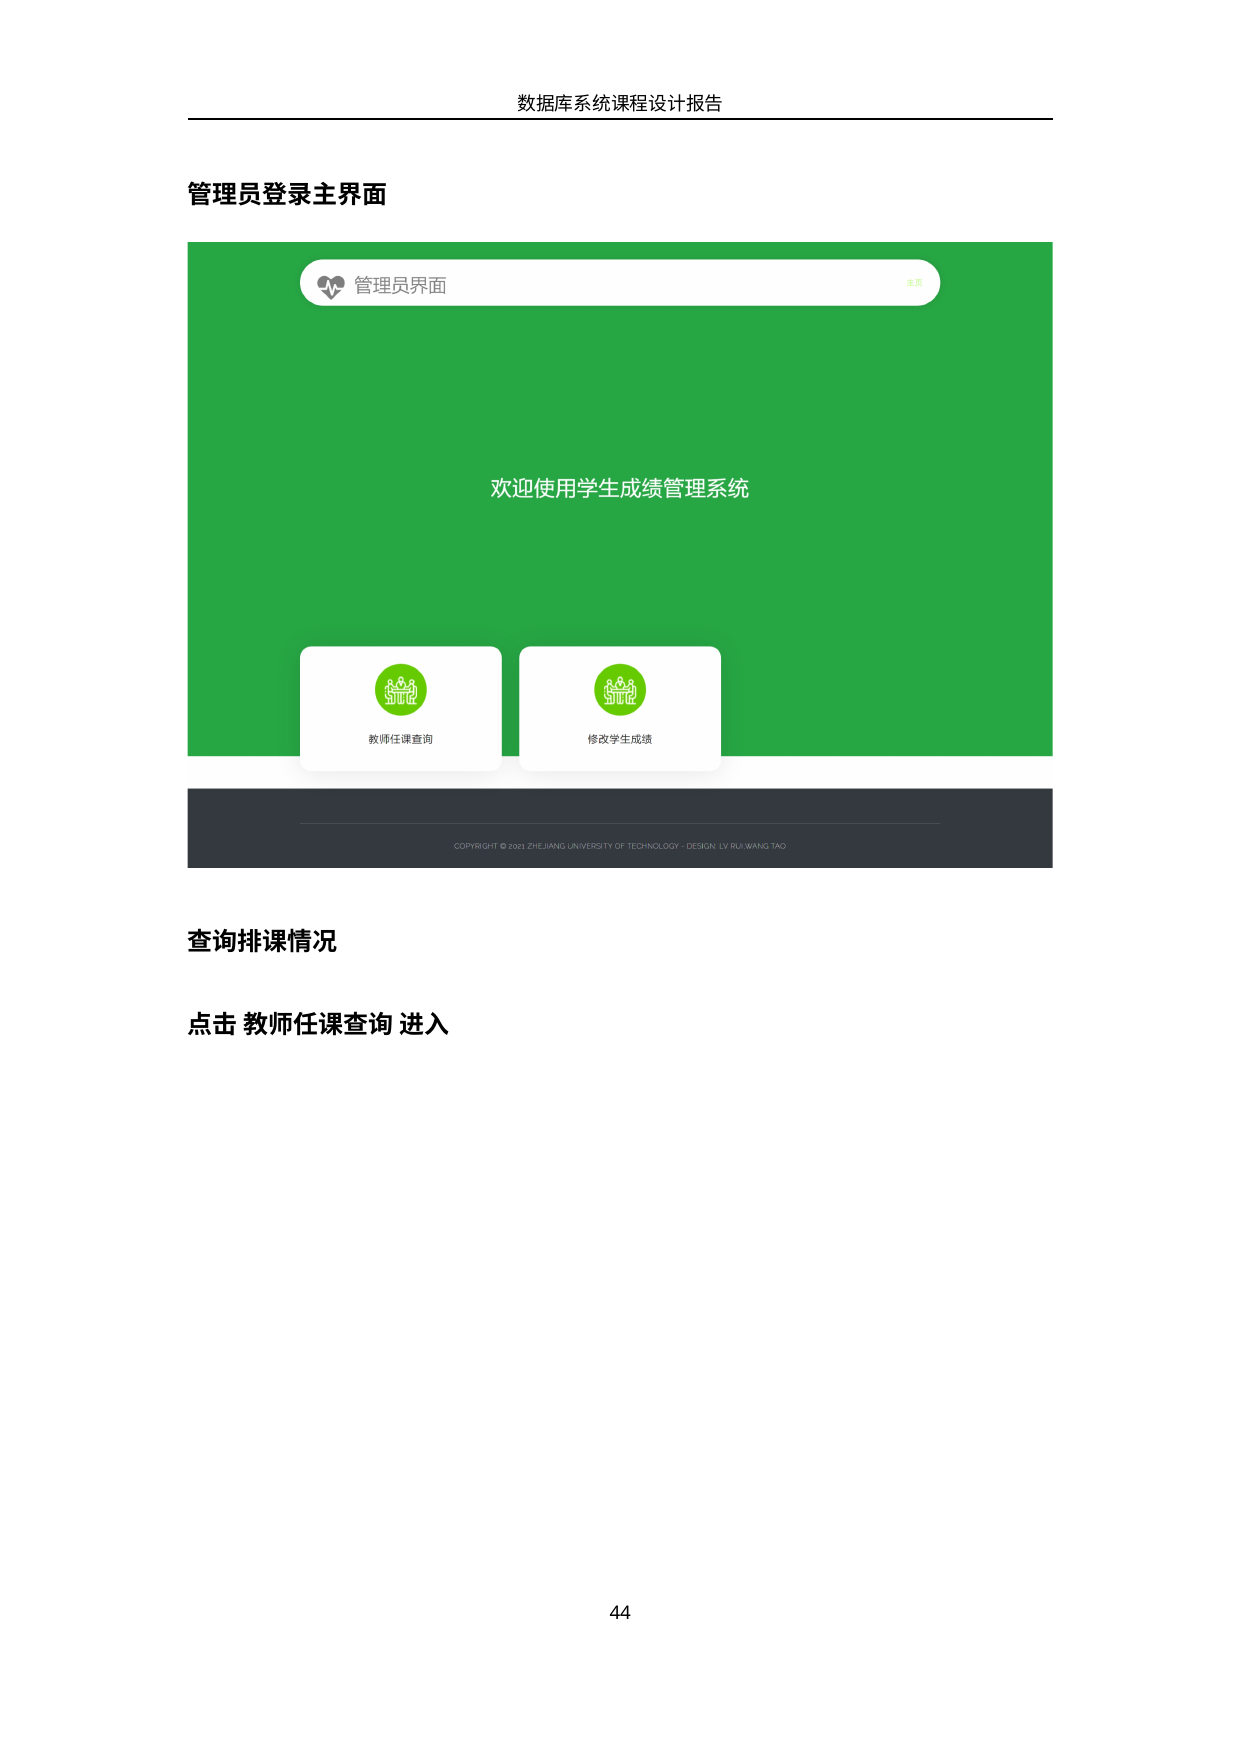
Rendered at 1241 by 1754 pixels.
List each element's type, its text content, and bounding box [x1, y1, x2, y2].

picture [187, 242, 1053, 868]
text 管理员登录主界面 [187, 160, 1053, 225]
text 点击 教师任课查询 进入 [187, 990, 1053, 1055]
text 查询排课情况 [187, 907, 1053, 972]
